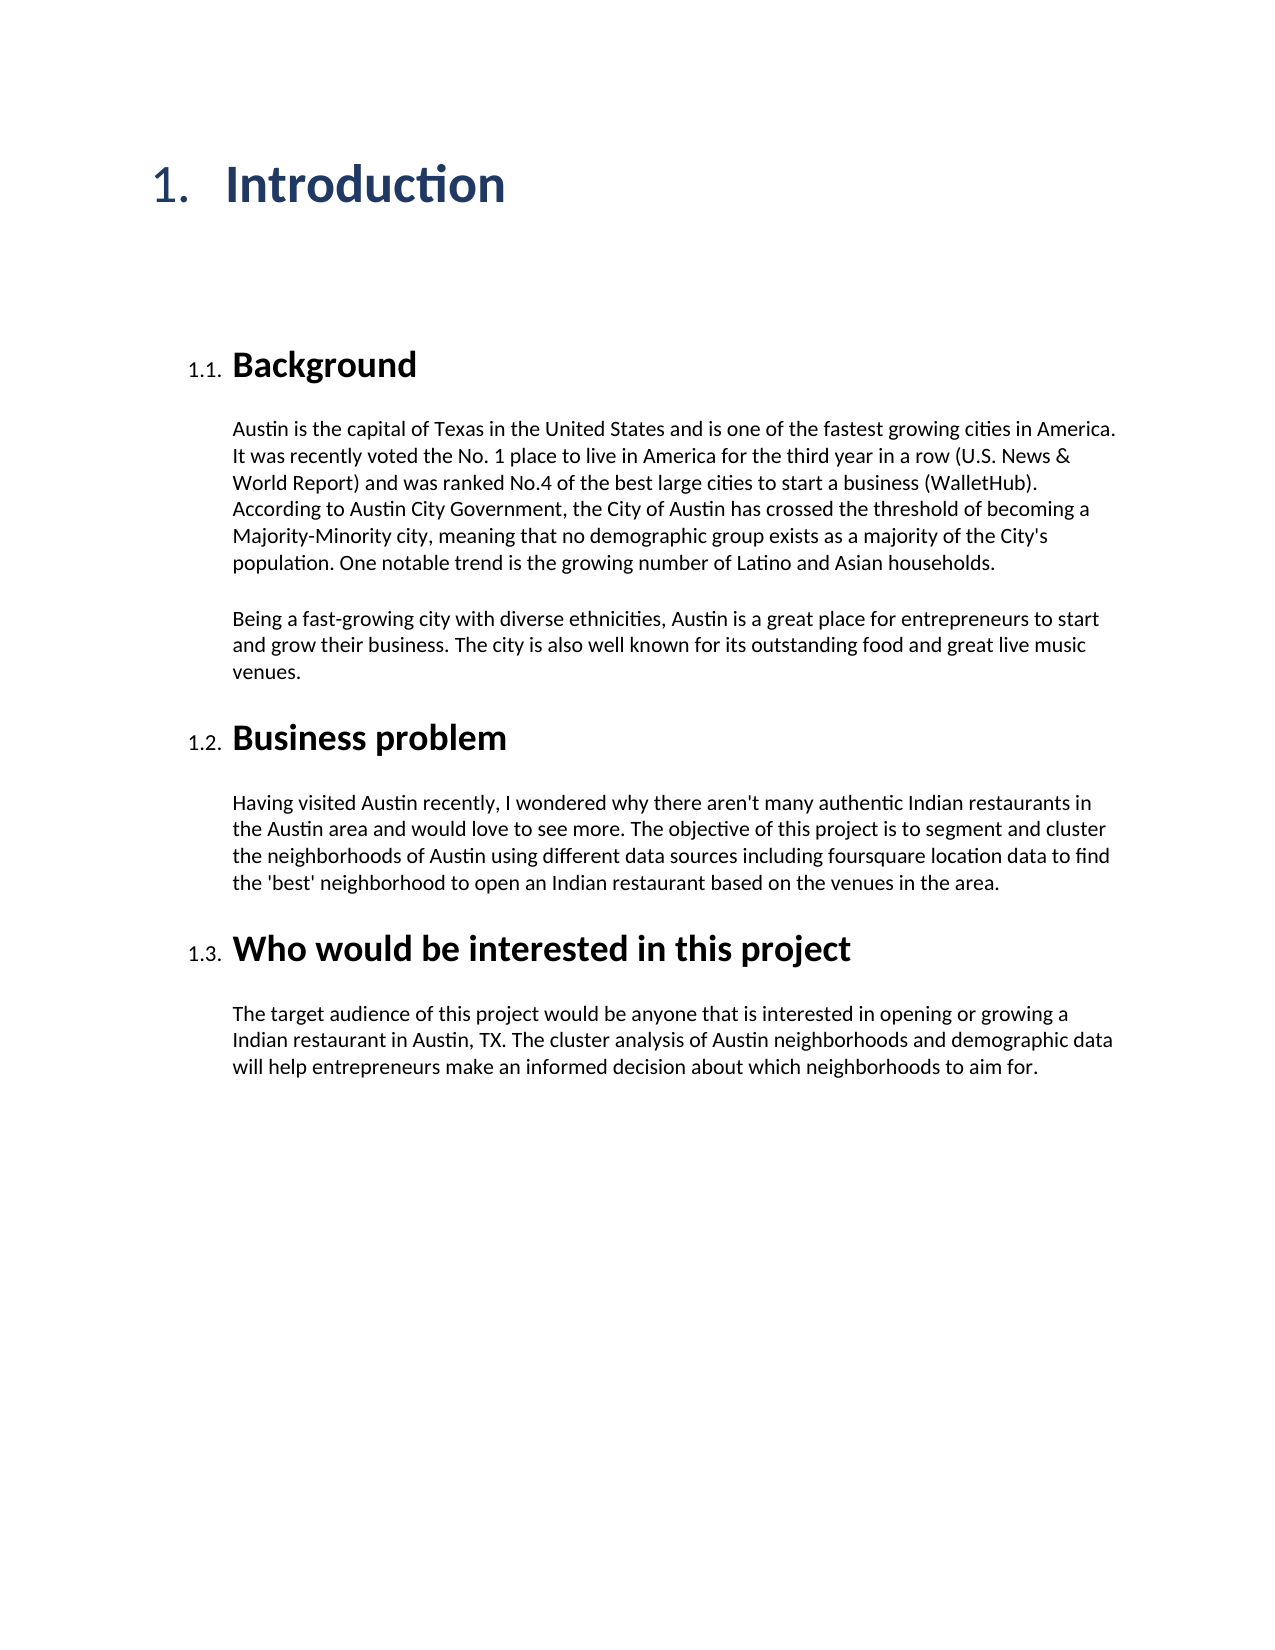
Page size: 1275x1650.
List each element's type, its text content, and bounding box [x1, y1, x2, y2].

subtitle Introduction [150, 150, 1125, 216]
subtitle Background [187, 341, 1125, 386]
subtitle Who would be interested in this project [187, 925, 1125, 971]
subtitle Austin is the capital of Texas in the United States and is one of the fastest growing cities in America. It was recently voted the No. 1 place to live in America for the third year in a row (U.S. News & World Report) and was ranked No.4 of the best large cities to start a business (WalletHub). According to Austin City Government, the City of Austin has crossed the threshold of becoming a Majority-Minority city, meaning that no demographic group exists as a majority of the City's population. One notable trend is the growing number of Latino and Asian households. [232, 416, 1125, 576]
subtitle Business problem [187, 714, 1125, 760]
subtitle The target audience of this project would be anyone that is interested in opening or growing a Indian restaurant in Austin, TX. The cluster analysis of Austin neighborhoods and demographic data will help entrepreneurs make an informed decision about which neighborhoods to aim for. [232, 1000, 1125, 1080]
subtitle Having visited Austin recently, I wondered why there aren't many authentic Indian restaurants in the Austin area and would love to see more. The objective of this project is to segment and cluster the neighborhoods of Austin using different data sources including foursquare location data to find the 'best' neighborhood to open an Indian restaurant based on the venues in the area. [232, 789, 1125, 896]
subtitle Being a fast-growing city with diverse ethnicities, Austin is a great place for entrepreneurs to start and grow their business. The city is also well known for its outstanding food and great live music venues. [232, 605, 1125, 685]
